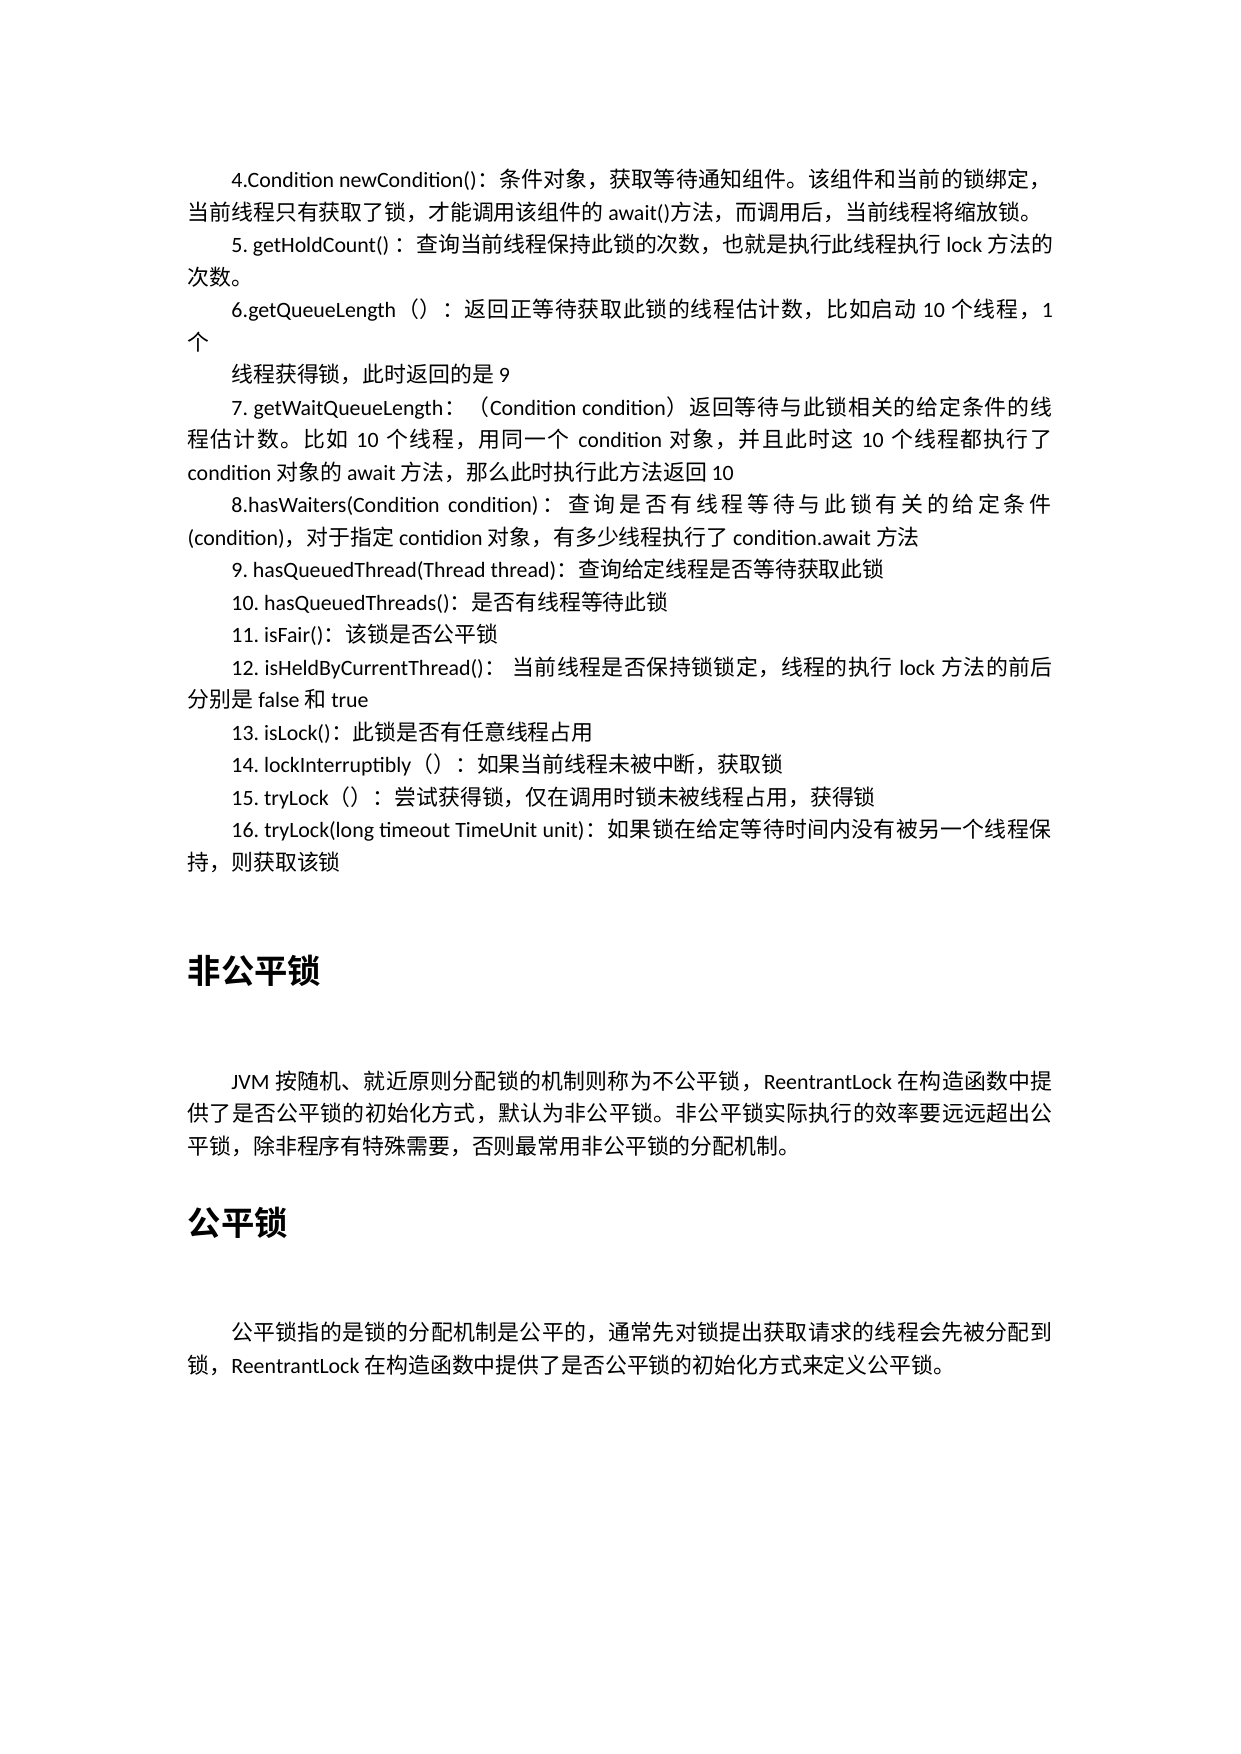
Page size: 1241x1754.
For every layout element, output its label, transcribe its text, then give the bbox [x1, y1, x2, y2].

text 12. isHeldByCurrentThread()： 当前线程是否保持锁锁定，线程的执行 lock 方法的前后分别是 false 和 true [187, 649, 1053, 714]
text 15. tryLock（）：尝试获得锁，仅在调用时锁未被线程占用，获得锁 [187, 779, 1053, 812]
text 14. lockInterruptibly（）：如果当前线程未被中断，获取锁 [187, 747, 1053, 779]
text 5. getHoldCount() ：查询当前线程保持此锁的次数，也就是执行此线程执行 lock 方法的次数。 [187, 227, 1053, 292]
text 11. isFair()：该锁是否公平锁 [187, 617, 1053, 649]
text JVM 按随机、就近原则分配锁的机制则称为不公平锁，ReentrantLock 在构造函数中提供了是否公平锁的初始化方式，默认为非公平锁。非公平锁实际执行的效率要远远超出公平锁，除非程序有特殊需要，否则最常用非公平锁的分配机制。 [187, 1063, 1053, 1161]
text 13. isLock()：此锁是否有任意线程占用 [187, 714, 1053, 747]
text 8.hasWaiters(Condition condition)：查询是否有线程等待与此锁有关的给定条件(condition)，对于指定 contidion 对象，有多少线程执行了 condition.await 方法 [187, 487, 1053, 552]
text 16. tryLock(long timeout TimeUnit unit)：如果锁在给定等待时间内没有被另一个线程保持，则获取该锁 [187, 812, 1053, 877]
text 公平锁指的是锁的分配机制是公平的，通常先对锁提出获取请求的线程会先被分配到锁，ReentrantLock 在构造函数中提供了是否公平锁的初始化方式来定义公平锁。 [187, 1315, 1053, 1380]
text 10. hasQueuedThreads()：是否有线程等待此锁 [187, 584, 1053, 617]
text 6.getQueueLength（）：返回正等待获取此锁的线程估计数，比如启动 10 个线程，1 个 [187, 292, 1053, 357]
text 线程获得锁，此时返回的是 9 [187, 357, 1053, 389]
subtitle 非公平锁 [187, 937, 1053, 1002]
text 9. hasQueuedThread(Thread thread)：查询给定线程是否等待获取此锁 [187, 552, 1053, 584]
text 7. getWaitQueueLength：（Condition condition）返回等待与此锁相关的给定条件的线程估计数。比如 10 个线程，用同一个 condition 对象，并且此时这 10 个线程都执行了condition 对象的 await 方法，那么此时执行此方法返回 10 [187, 389, 1053, 487]
subtitle 公平锁 [187, 1188, 1053, 1253]
text 4.Condition newCondition()：条件对象，获取等待通知组件。该组件和当前的锁绑定，当前线程只有获取了锁，才能调用该组件的 await()方法，而调用后，当前线程将缩放锁。 [187, 162, 1053, 227]
